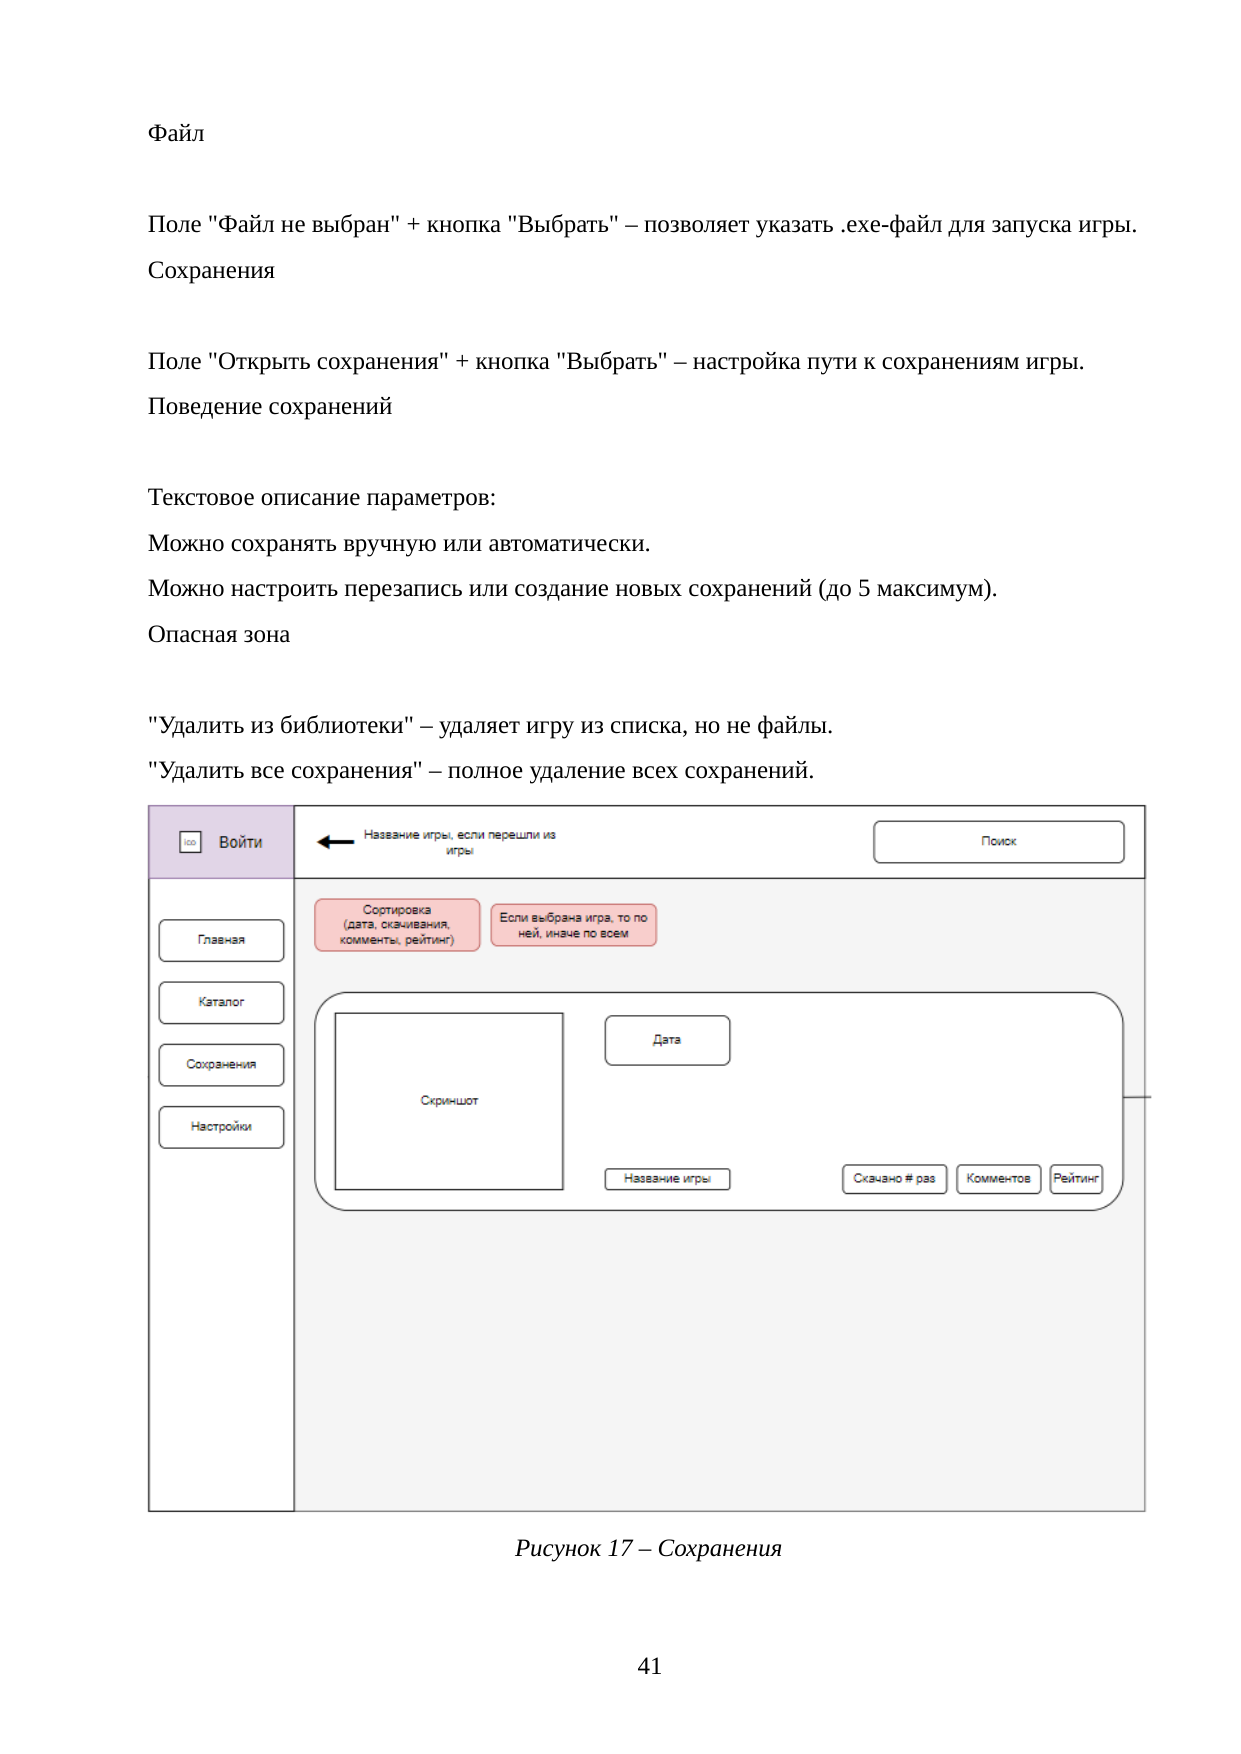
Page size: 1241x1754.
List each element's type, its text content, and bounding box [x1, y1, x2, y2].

text Поле "Открыть сохранения" + кнопка "Выбрать" – настройка пути к сохранениям игры. [148, 346, 1152, 374]
text Можно настроить перезапись или создание новых сохранений (до 5 максимум). [148, 573, 1152, 602]
text Опасная зона [148, 619, 1152, 648]
text Текстовое описание параметров: [148, 482, 1152, 511]
text Рисунок 17 – Сохранения [148, 1533, 1152, 1561]
text Поведение сохранений [148, 391, 1152, 420]
text Можно сохранять вручную или автоматически. [148, 528, 1152, 557]
text "Удалить из библиотеки" – удаляет игру из списка, но не файлы. [148, 710, 1152, 739]
text Файл [148, 118, 1152, 147]
text "Удалить все сохранения" – полное удаление всех сохранений. [148, 755, 1152, 784]
picture [147, 801, 1152, 1516]
text Поле "Файл не выбран" + кнопка "Выбрать" – позволяет указать .exe-файл для запуска игры. [148, 209, 1152, 238]
text Сохранения [148, 255, 1152, 283]
